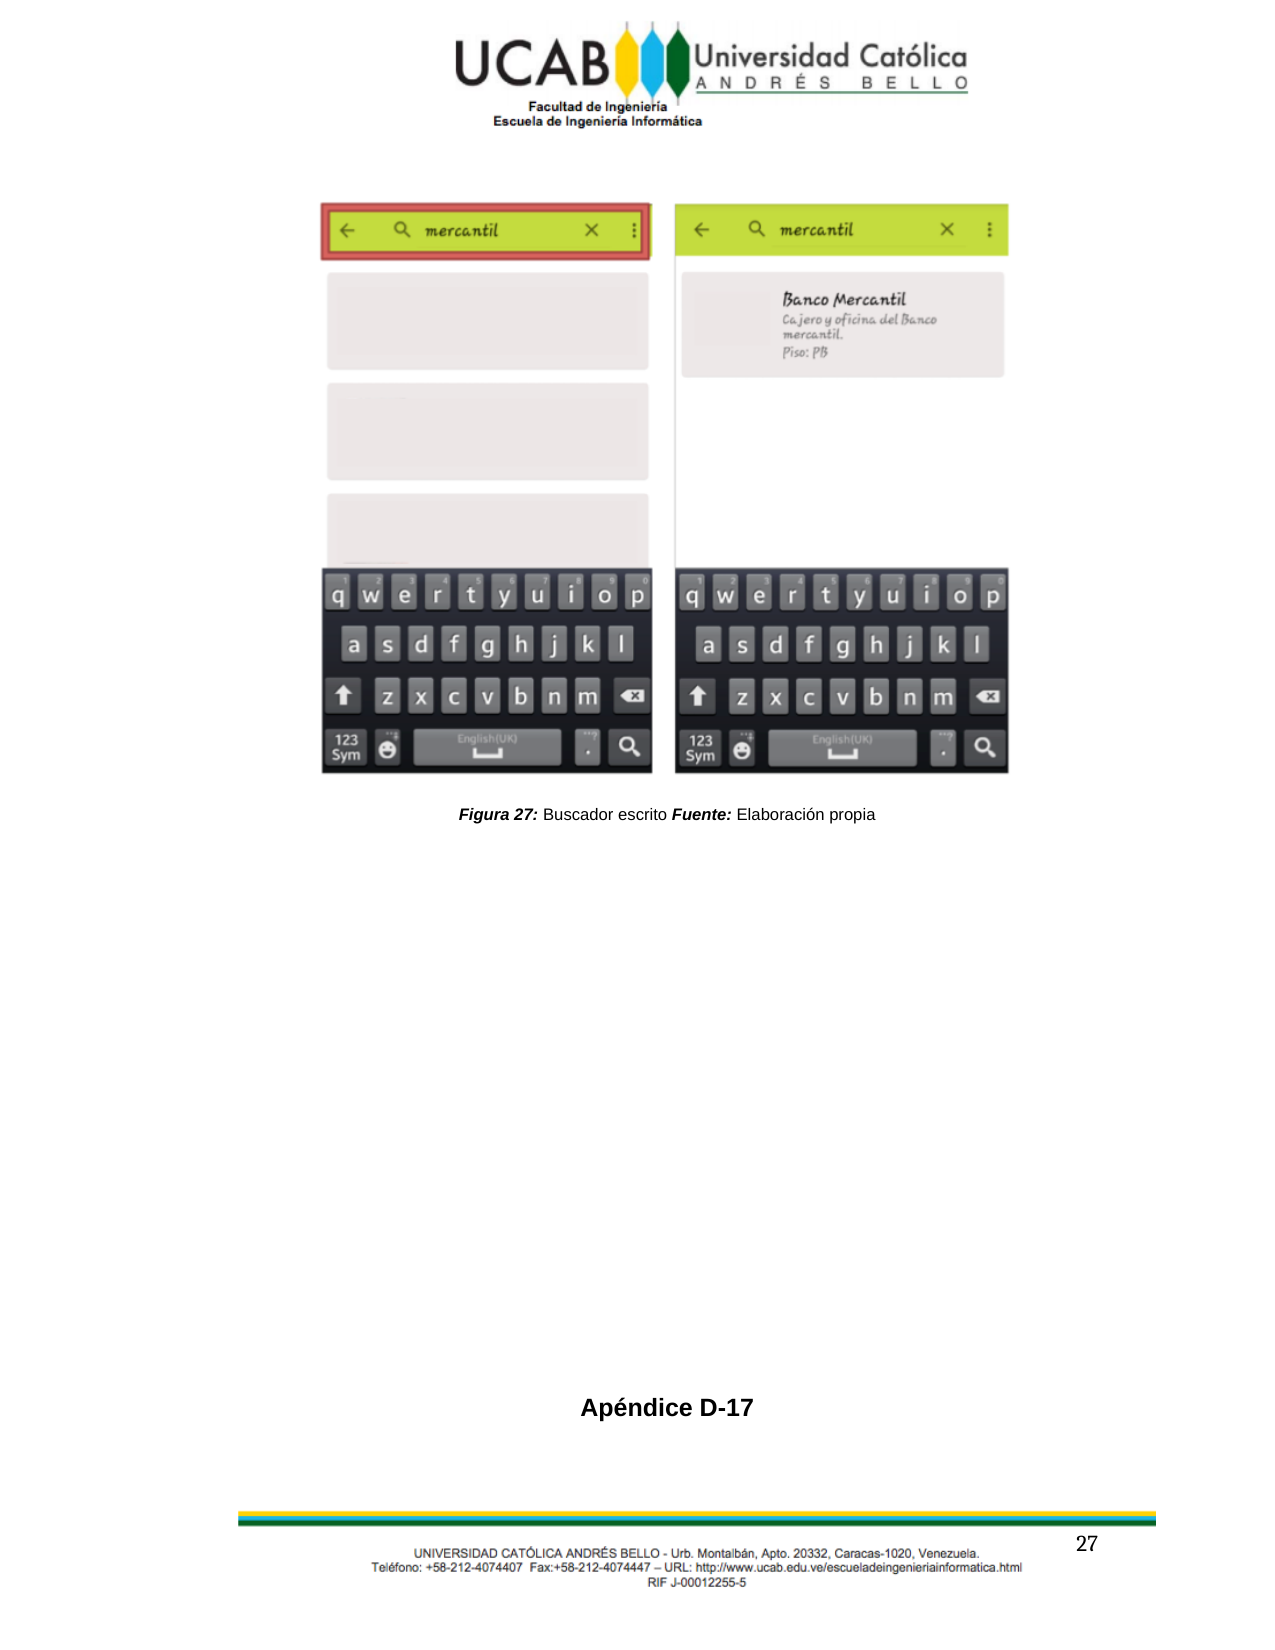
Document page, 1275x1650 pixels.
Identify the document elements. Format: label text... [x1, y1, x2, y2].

picture [236, 1508, 1156, 1595]
picture [311, 192, 1023, 786]
subtitle Apéndice D-17 [236, 1393, 1098, 1422]
text Figura 27: Buscador escrito Fuente: Elaboración propia [236, 804, 1098, 824]
picture [414, 0, 1033, 144]
